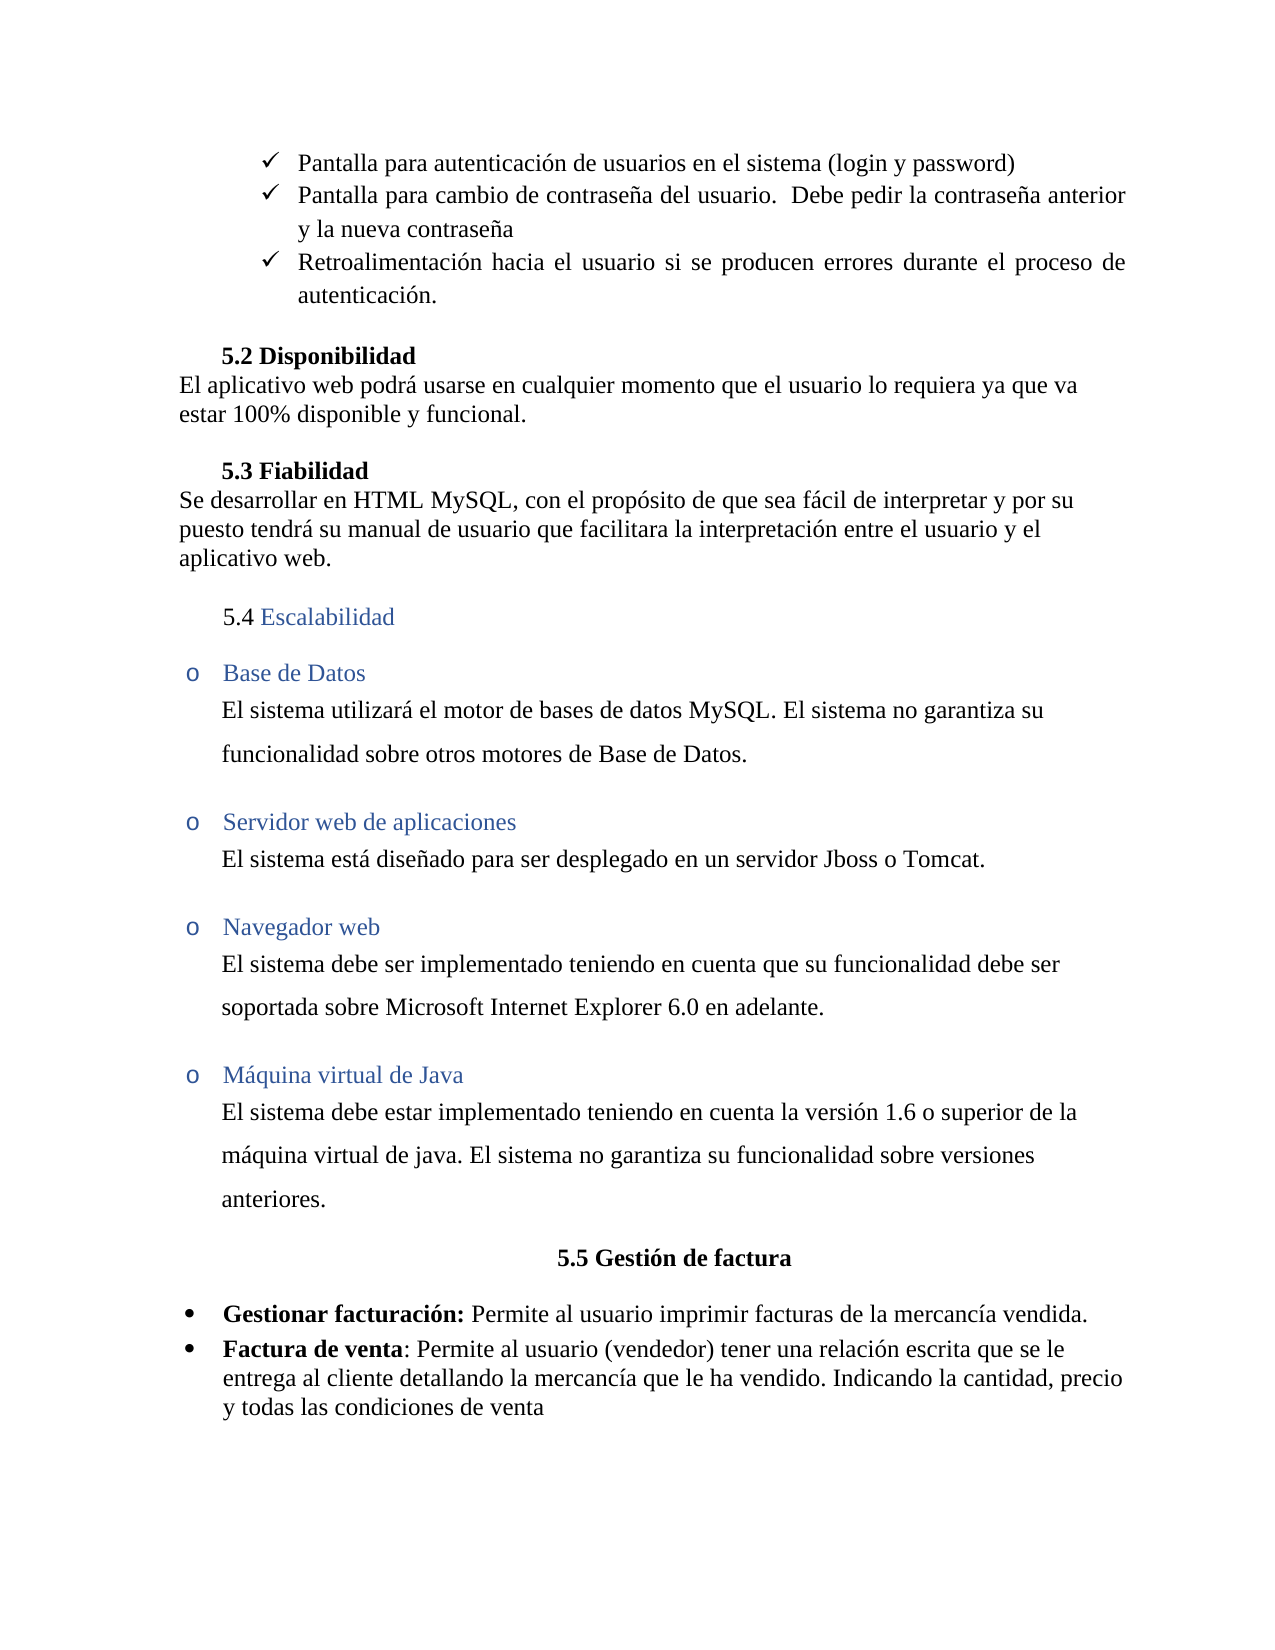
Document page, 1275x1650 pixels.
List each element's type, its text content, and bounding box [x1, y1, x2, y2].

list Pantalla para autenticación de usuarios en el sistema (login y password) [260, 148, 1127, 176]
text El sistema está diseñado para ser desplegado en un servidor Jboss o Tomcat. [148, 844, 1127, 873]
subtitle 5.5 Gestión de factura [148, 1243, 1127, 1272]
list Pantalla para cambio de contraseña del usuario. Debe pedir la contraseña anterior y la nueva contraseña [260, 181, 1127, 242]
subtitle Base de Datos [185, 658, 1127, 689]
text El sistema debe estar implementado teniendo en cuenta la versión 1.6 o superior de la máquina virtual de java. El sistema no garantiza su funcionalidad sobre versiones anteriores. [221, 1097, 1127, 1212]
text 5.2 Disponibilidad [148, 341, 1127, 370]
subtitle Gestionar facturación: Permite al usuario imprimir facturas de la mercancía vendida. [185, 1299, 1127, 1328]
text El sistema utilizará el motor de bases de datos MySQL. El sistema no garantiza su funcionalidad sobre otros motores de Base de Datos. [221, 696, 1127, 767]
subtitle Servidor web de aplicaciones [185, 807, 1127, 838]
subtitle Navegador web [185, 912, 1127, 943]
text Se desarrollar en HTML MySQL, con el propósito de que sea fácil de interpretar y por su puesto tendrá su manual de usuario que facilitara la interpretación entre el usuario y el aplicativo web. [179, 485, 1127, 571]
list Factura de venta: Permite al usuario (vendedor) tener una relación escrita que se le entrega al cliente detallando la mercancía que le ha vendido. Indicando la cantidad, precio y todas las condiciones de venta [185, 1334, 1127, 1421]
list Retroalimentación hacia el usuario si se producen errores durante el proceso de autenticación. [260, 247, 1127, 308]
text El sistema debe ser implementado teniendo en cuenta que su funcionalidad debe ser soportada sobre Microsoft Internet Explorer 6.0 en adelante. [221, 949, 1127, 1021]
subtitle 5.4 Escalabilidad [148, 602, 1127, 631]
text El aplicativo web podrá usarse en cualquier momento que el usuario lo requiera ya que va estar 100% disponible y funcional. [179, 370, 1127, 428]
text 5.3 Fiabilidad [148, 456, 1127, 485]
subtitle Máquina virtual de Java [185, 1060, 1127, 1091]
